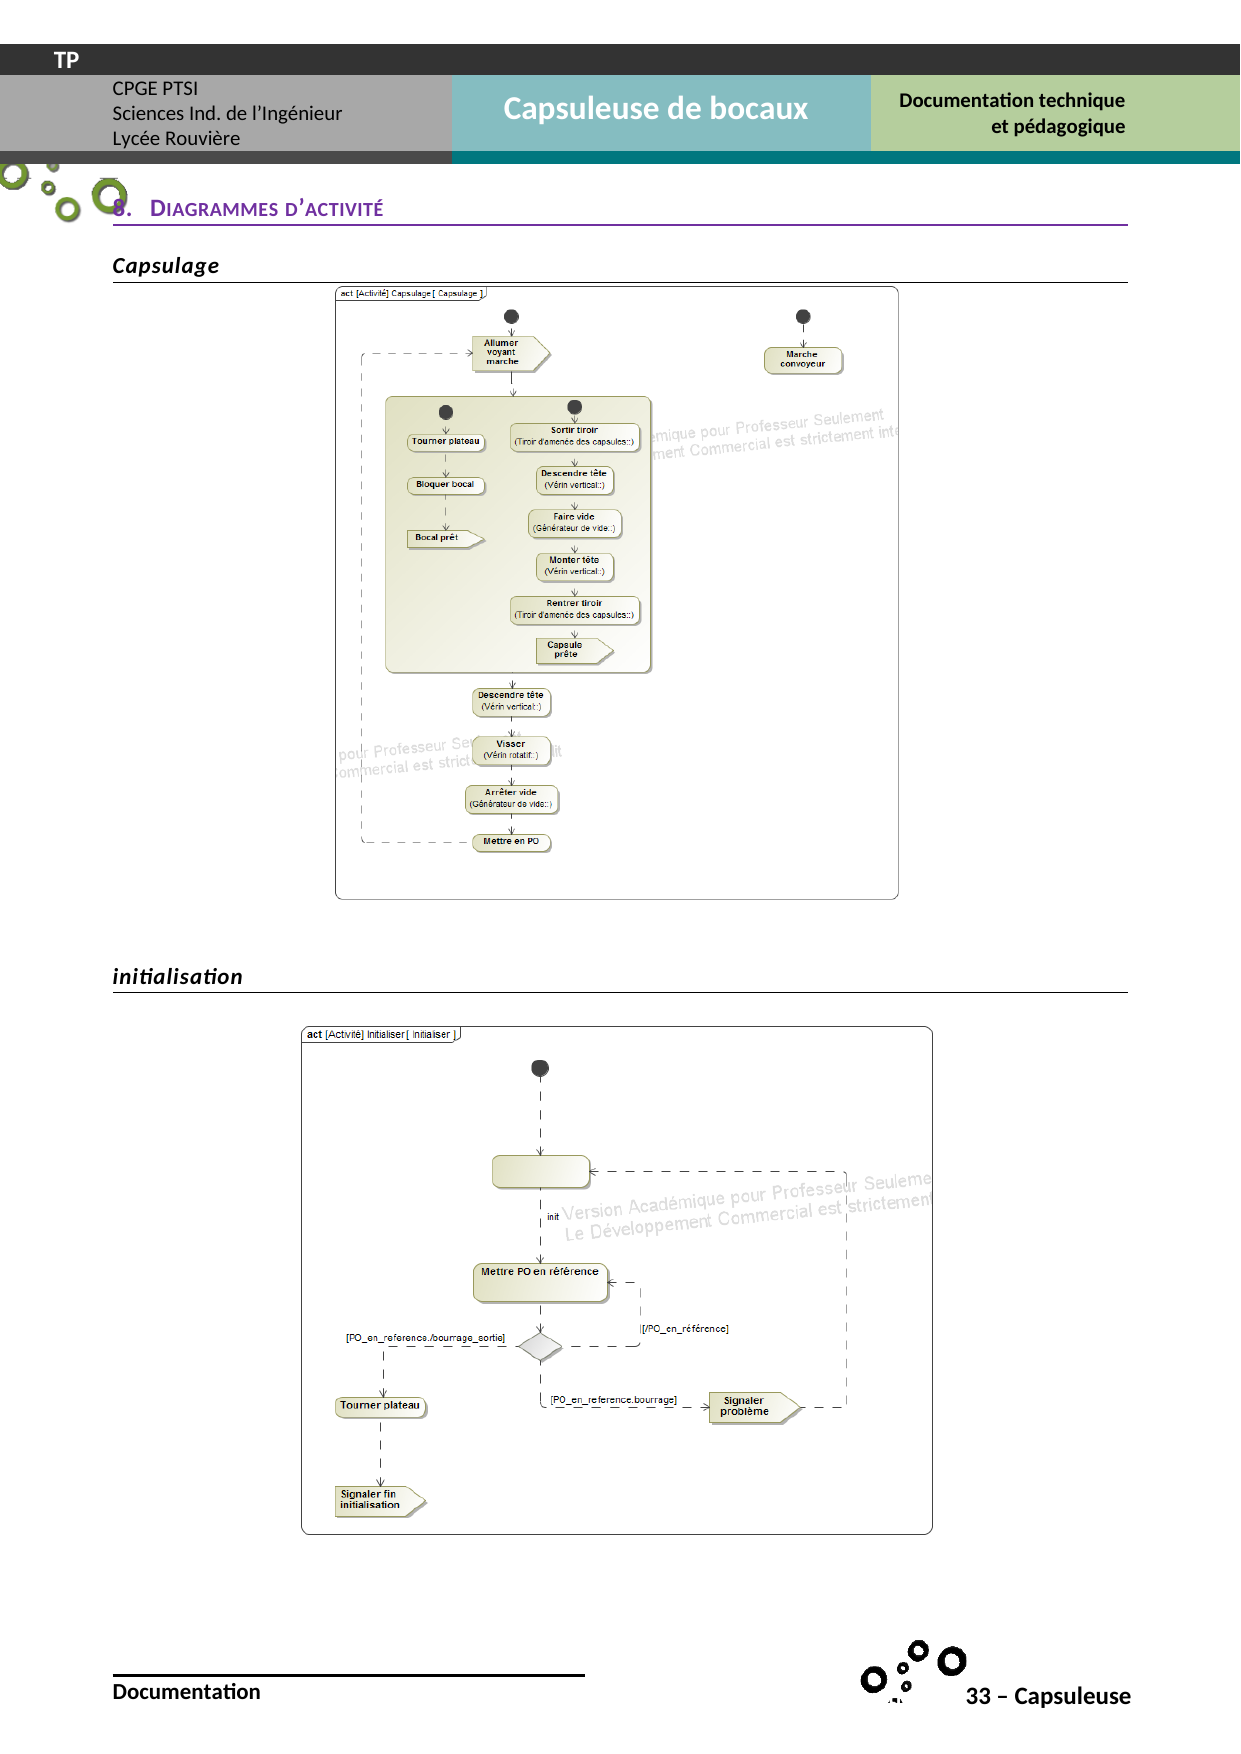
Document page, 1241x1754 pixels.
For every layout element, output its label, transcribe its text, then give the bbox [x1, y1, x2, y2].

subtitle initialisation [112, 962, 1128, 993]
subtitle Capsulage [112, 251, 1128, 283]
picture [296, 1021, 945, 1547]
picture [331, 283, 909, 910]
picture [0, 164, 128, 224]
picture [860, 1640, 967, 1703]
subtitle Diagrammes d’activité [112, 192, 1128, 226]
